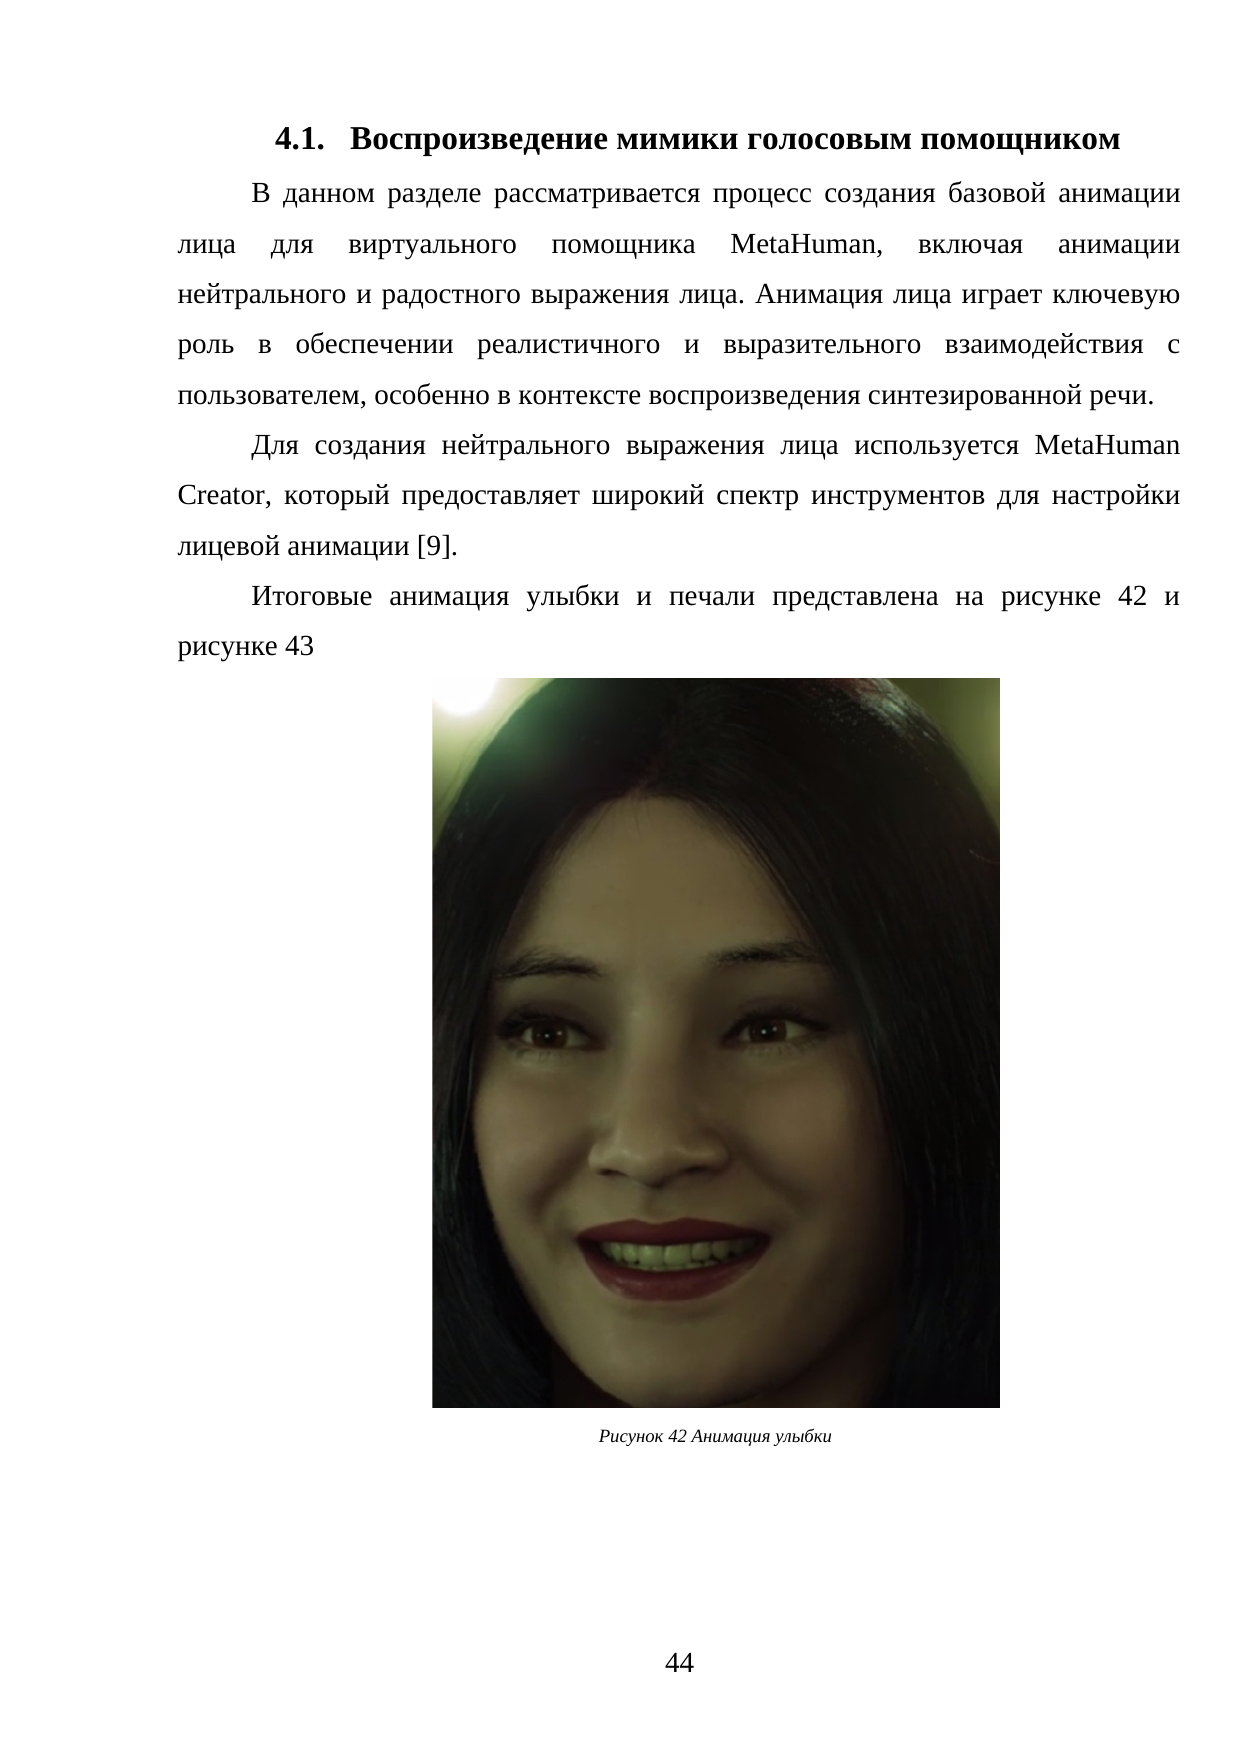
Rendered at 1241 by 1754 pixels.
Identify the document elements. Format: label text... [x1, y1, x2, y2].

text Итоговые анимация улыбки и печали представлена на рисунке 42 и рисунке 43 [177, 578, 1181, 662]
picture [432, 678, 1000, 1408]
text Для создания нейтрального выражения лица используется MetaHuman Creator, который предоставляет широкий спектр инструментов для настройки лицевой анимации [9]. [177, 427, 1181, 561]
text Рисунок 42 Анимация улыбки [177, 1424, 1181, 1446]
text В данном разделе рассматривается процесс создания базовой анимации лица для виртуального помощника MetaHuman, включая анимации нейтрального и радостного выражения лица. Анимация лица играет ключевую роль в обеспечении реалистичного и выразительного взаимодействия с пользователем, особенно в контексте воспроизведения синтезированной речи. [177, 176, 1181, 410]
list Воспроизведение мимики голосовым помощником [215, 118, 1181, 156]
